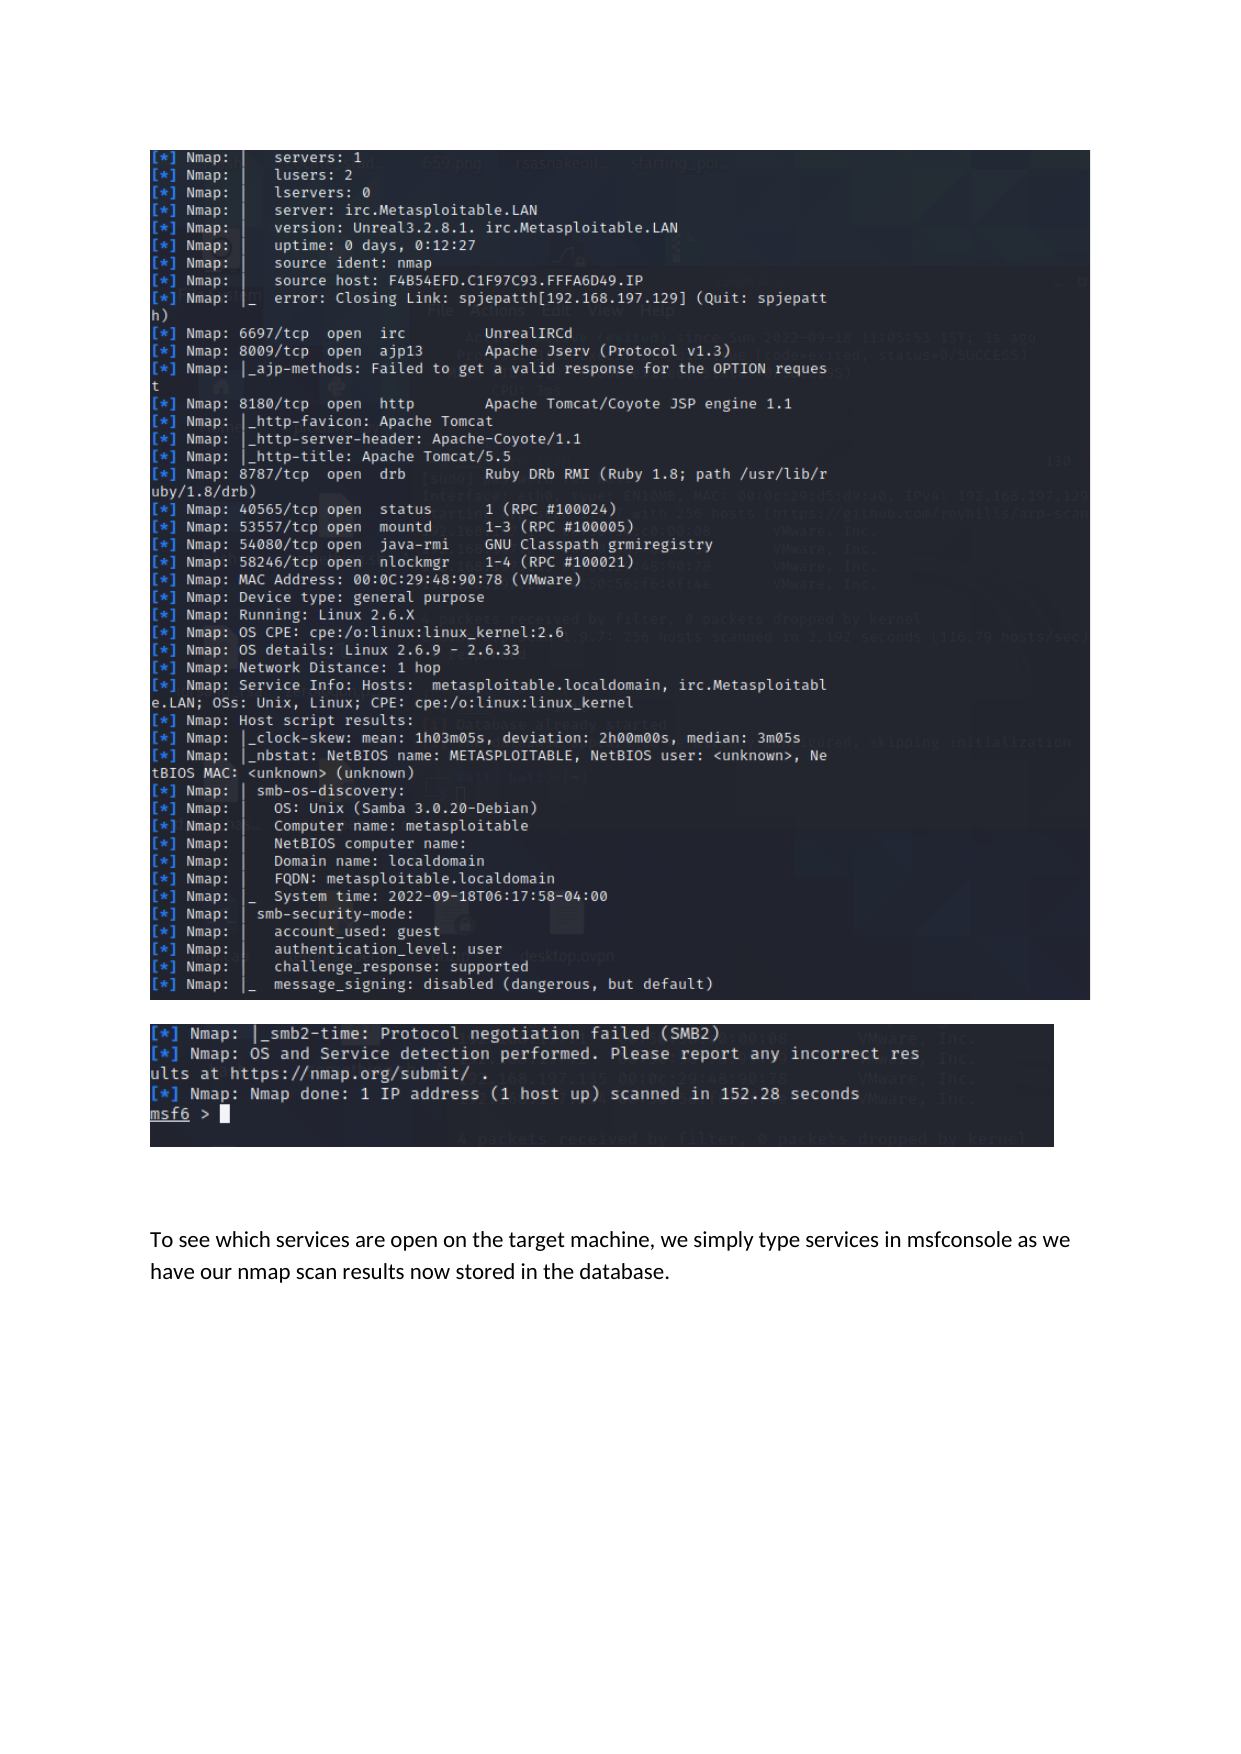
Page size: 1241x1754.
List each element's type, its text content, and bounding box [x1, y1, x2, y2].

text To see which services are open on the target machine, we simply type services in msfconsole as we have our nmap scan results now stored in the database. [150, 1225, 1090, 1285]
